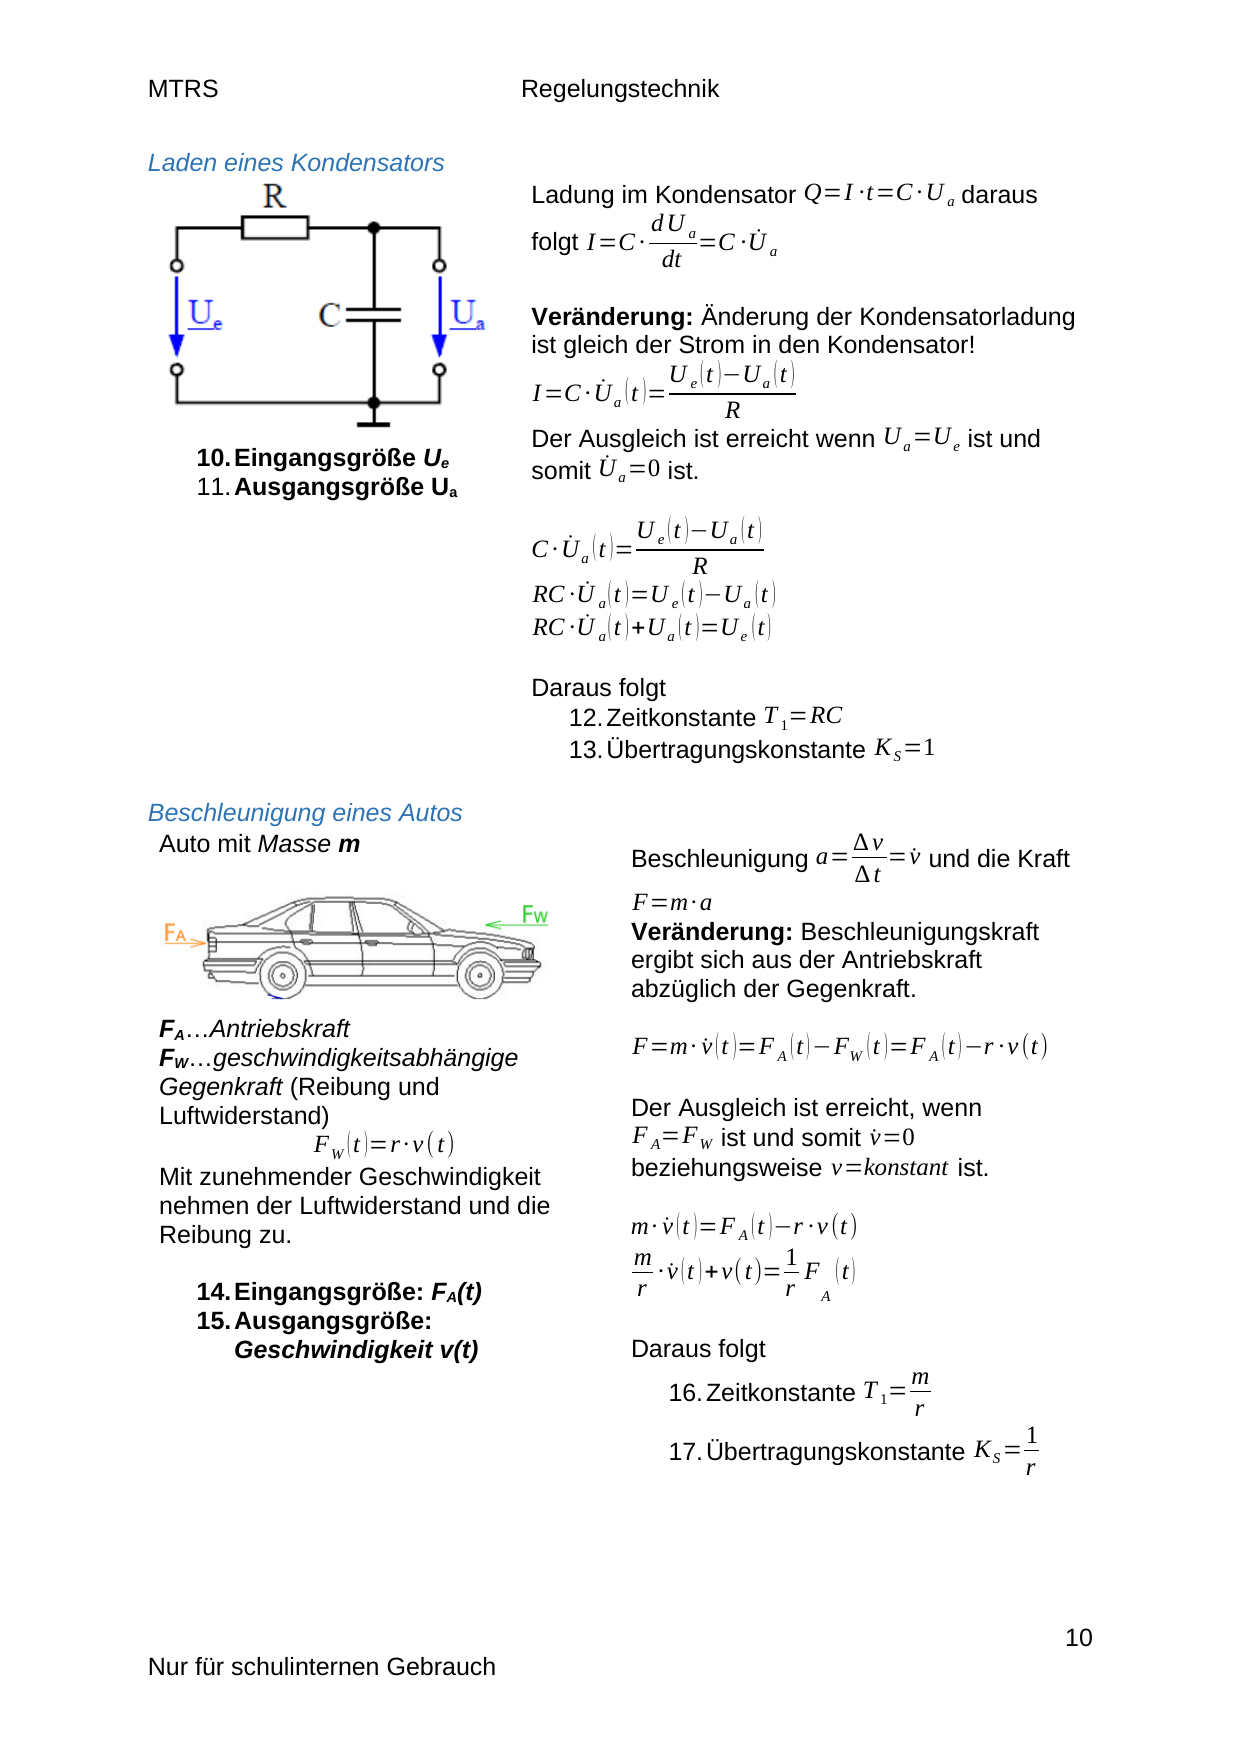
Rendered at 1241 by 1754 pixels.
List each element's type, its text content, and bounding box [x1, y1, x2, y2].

subtitle Laden eines Kondensators [148, 148, 1093, 176]
subtitle Beschleunigung eines Autos [148, 798, 1093, 827]
table_header Auto mit Masse m FA…Antriebskraft FW…geschwindigkeitsabhängige Gegenkraft (Reibung und Luftwiderstand) Mit zunehmender Geschwindigkeit nehmen der Luftwiderstand und die Reibung zu. Eingangsgröße: FA(t) Ausgangsgröße: Geschwindigkeit v(t) [148, 829, 619, 1481]
picture [158, 178, 508, 443]
table_header Ladung im Kondensator daraus folgt Veränderung: Änderung der Kondensatorladung ist gleich der Strom in den Kondensator! Der Ausgleich ist erreicht wenn ist und somit ist. Daraus folgt Zeitkonstante Übertragungskonstante [520, 179, 1092, 765]
picture [158, 886, 556, 1015]
table_header Eingangsgröße Ue Ausgangsgröße Ua [148, 179, 520, 765]
table_header Beschleunigung und die Kraft Veränderung: Beschleunigungskraft ergibt sich aus der Antriebskraft abzüglich der Gegenkraft. Der Ausgleich ist erreicht, wenn ist und somit beziehungsweise ist. Daraus folgt Zeitkonstante Übertragungskonstante [620, 829, 1092, 1481]
